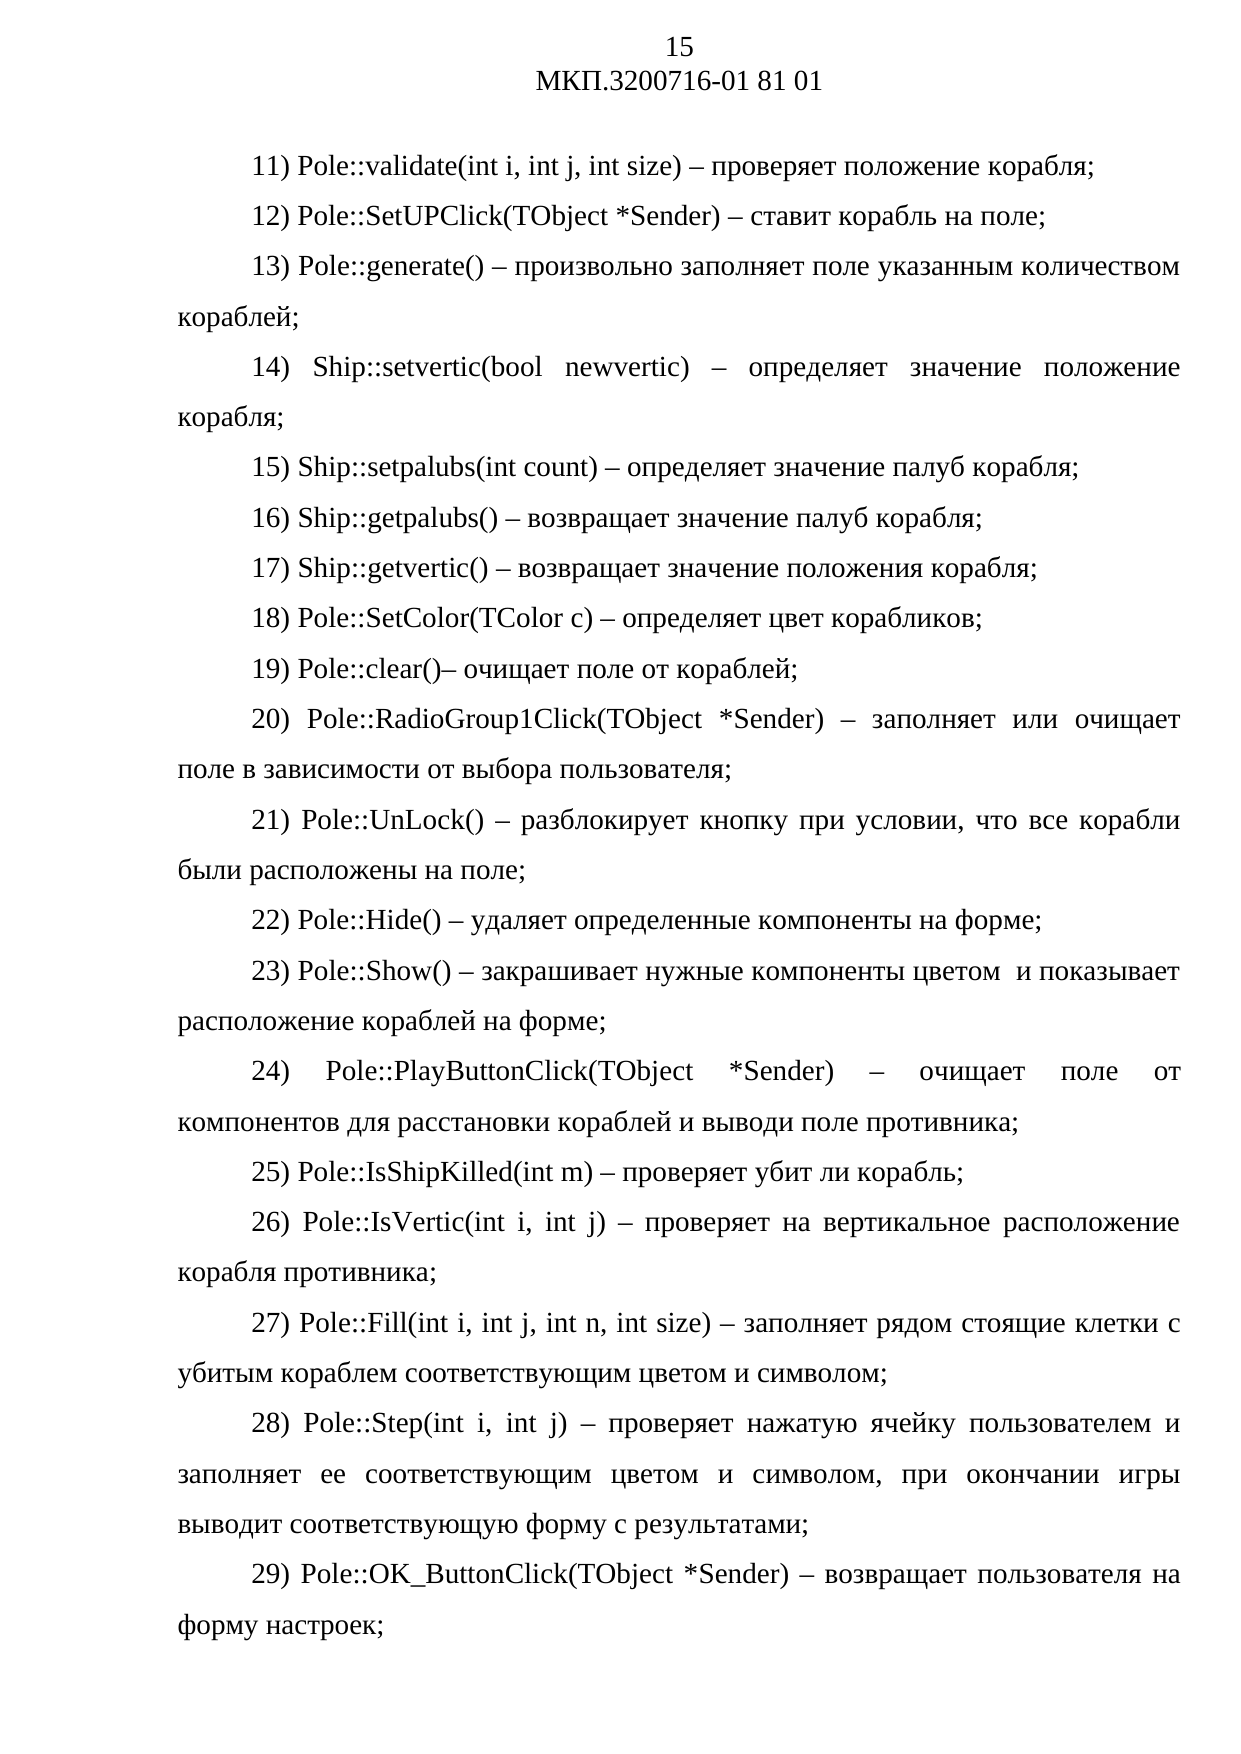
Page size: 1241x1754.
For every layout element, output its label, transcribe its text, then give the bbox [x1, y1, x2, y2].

text 14) Ship::setvertic(bool newvertic) – определяет значение положение корабля; [177, 349, 1181, 433]
text 26) Pole::IsVertic(int i, int j) – проверяет на вертикальное расположение корабля противника; [177, 1204, 1181, 1288]
text 11) Pole::validate(int i, int j, int size) – проверяет положение корабля; [177, 148, 1181, 181]
text 21) Pole::UnLock() – разблокирует кнопку при условии, что все корабли были расположены на поле; [177, 802, 1181, 886]
text 24) Pole::PlayButtonClick(TObject *Sender) – очищает поле от компонентов для расстановки кораблей и выводи поле противника; [177, 1053, 1181, 1137]
text 18) Pole::SetColor(TColor c) – определяет цвет корабликов; [177, 601, 1181, 634]
text 27) Pole::Fill(int i, int j, int n, int size) – заполняет рядом стоящие клетки с убитым кораблем соответствующим цветом и символом; [177, 1305, 1181, 1389]
text 29) Pole::OK_ButtonClick(TObject *Sender) – возвращает пользователя на форму настроек; [177, 1556, 1181, 1640]
text 20) Pole::RadioGroup1Click(TObject *Sender) – заполняет или очищает поле в зависимости от выбора пользователя; [177, 701, 1181, 785]
text 16) Ship::getpalubs() – возвращает значение палуб корабля; [177, 500, 1181, 533]
text 13) Pole::generate() – произвольно заполняет поле указанным количеством кораблей; [177, 248, 1181, 332]
text 23) Pole::Show() – закрашивает нужные компоненты цветом и показывает расположение кораблей на форме; [177, 953, 1181, 1037]
text 12) Pole::SetUPClick(TObject *Sender) – ставит корабль на поле; [177, 198, 1181, 232]
text 22) Pole::Hide() – удаляет определенные компоненты на форме; [177, 902, 1181, 936]
text 17) Ship::getvertic() – возвращает значение положения корабля; [177, 550, 1181, 584]
text 28) Pole::Step(int i, int j) – проверяет нажатую ячейку пользователем и заполняет ее соответствующим цветом и символом, при окончании игры выводит соответствующую форму с результатами; [177, 1406, 1181, 1540]
text 19) Pole::clear()– очищает поле от кораблей; [177, 651, 1181, 684]
text 25) Pole::IsShipKilled(int m) – проверяет убит ли корабль; [177, 1154, 1181, 1187]
text 15) Ship::setpalubs(int count) – определяет значение палуб корабля; [177, 449, 1181, 483]
